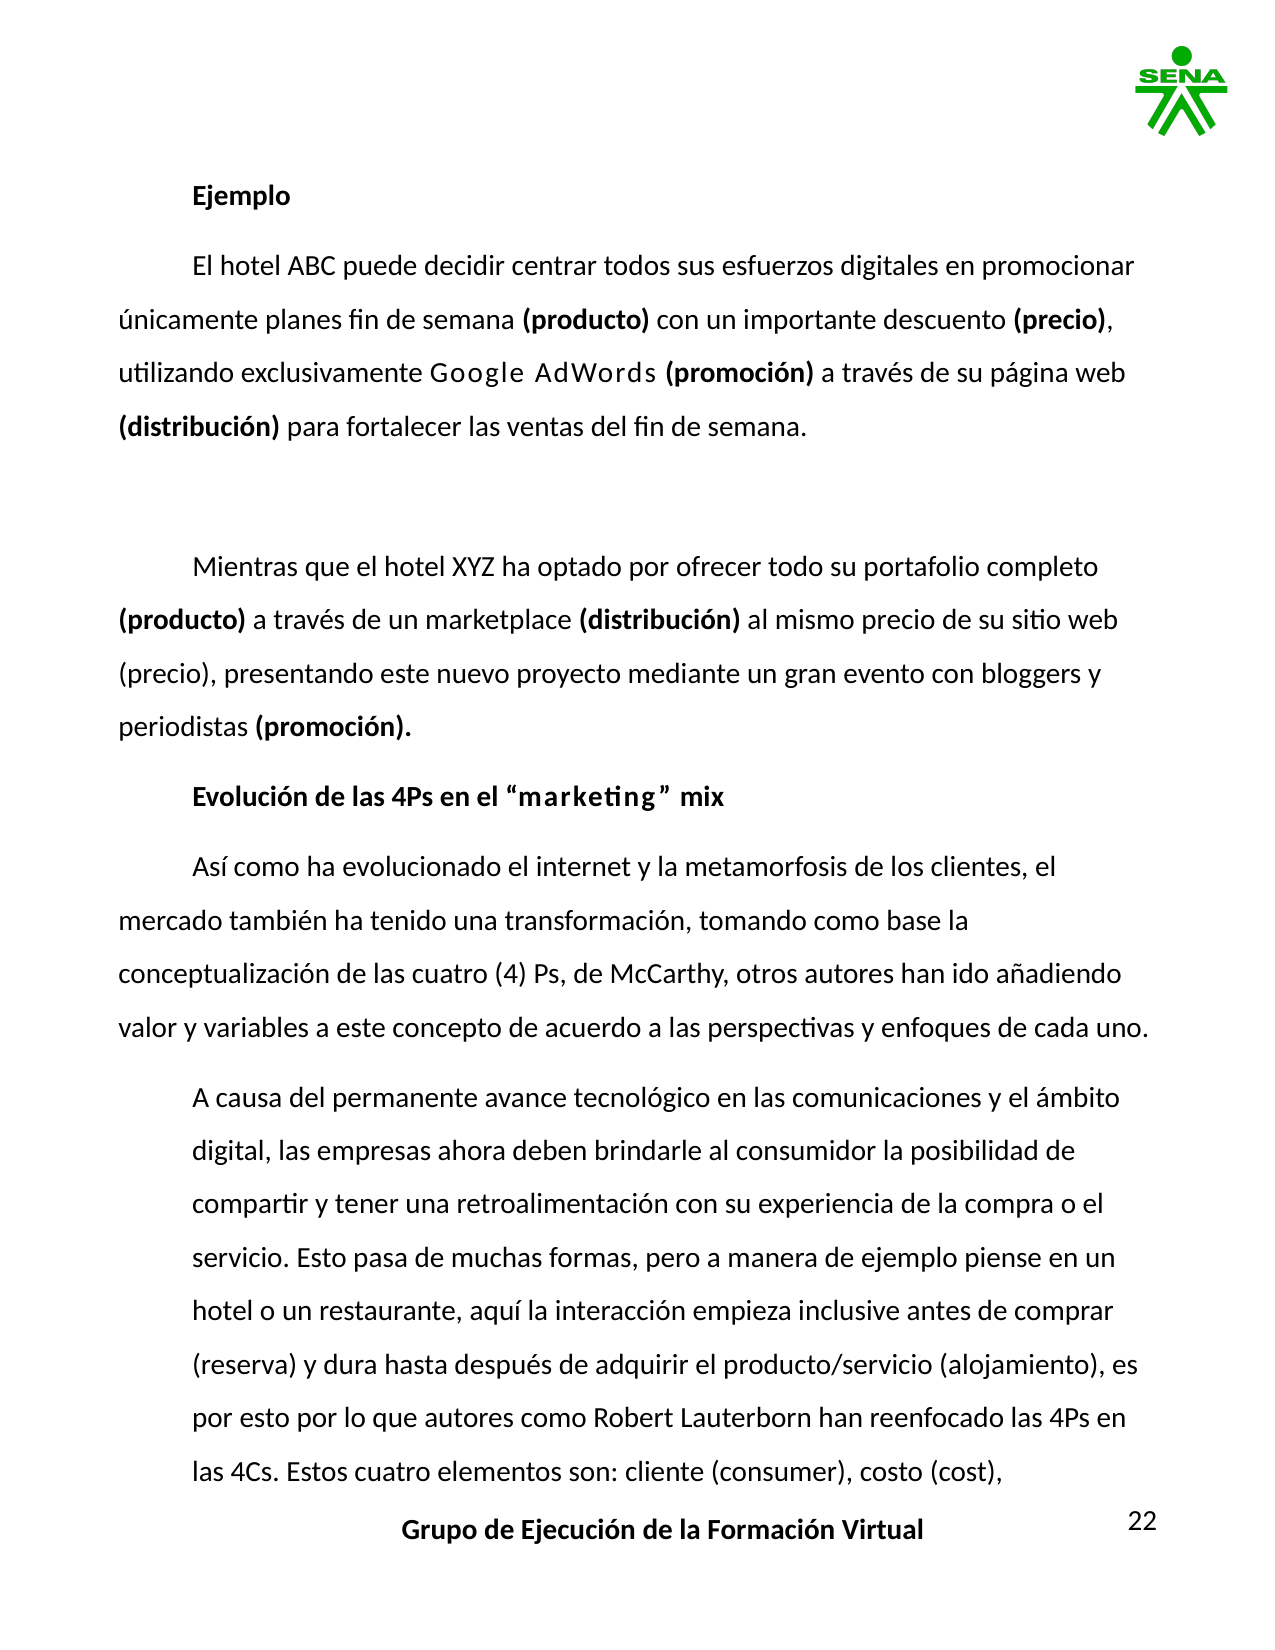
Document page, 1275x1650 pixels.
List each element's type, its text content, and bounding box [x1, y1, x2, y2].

text El hotel ABC puede decidir centrar todos sus esfuerzos digitales en promocionar únicamente planes fin de semana (producto) con un importante descuento (precio), utilizando exclusivamente Google AdWords (promoción) a través de su página web (distribución) para fortalecer las ventas del fin de semana. [118, 247, 1157, 443]
text Ejemplo [118, 177, 1157, 213]
text Así como ha evolucionado el internet y la metamorfosis de los clientes, el mercado también ha tenido una transformación, tomando como base la conceptualización de las cuatro (4) Ps, de McCarthy, otros autores han ido añadiendo valor y variables a este concepto de acuerdo a las perspectivas y enfoques de cada uno. [118, 848, 1157, 1044]
picture [1135, 46, 1228, 136]
text Mientras que el hotel XYZ ha optado por ofrecer todo su portafolio completo (producto) a través de un marketplace (distribución) al mismo precio de su sitio web (precio), presentando este nuevo proyecto mediante un gran evento con bloggers y periodistas (promoción). [118, 548, 1157, 744]
text Evolución de las 4Ps en el “marketing” mix [118, 778, 1157, 814]
